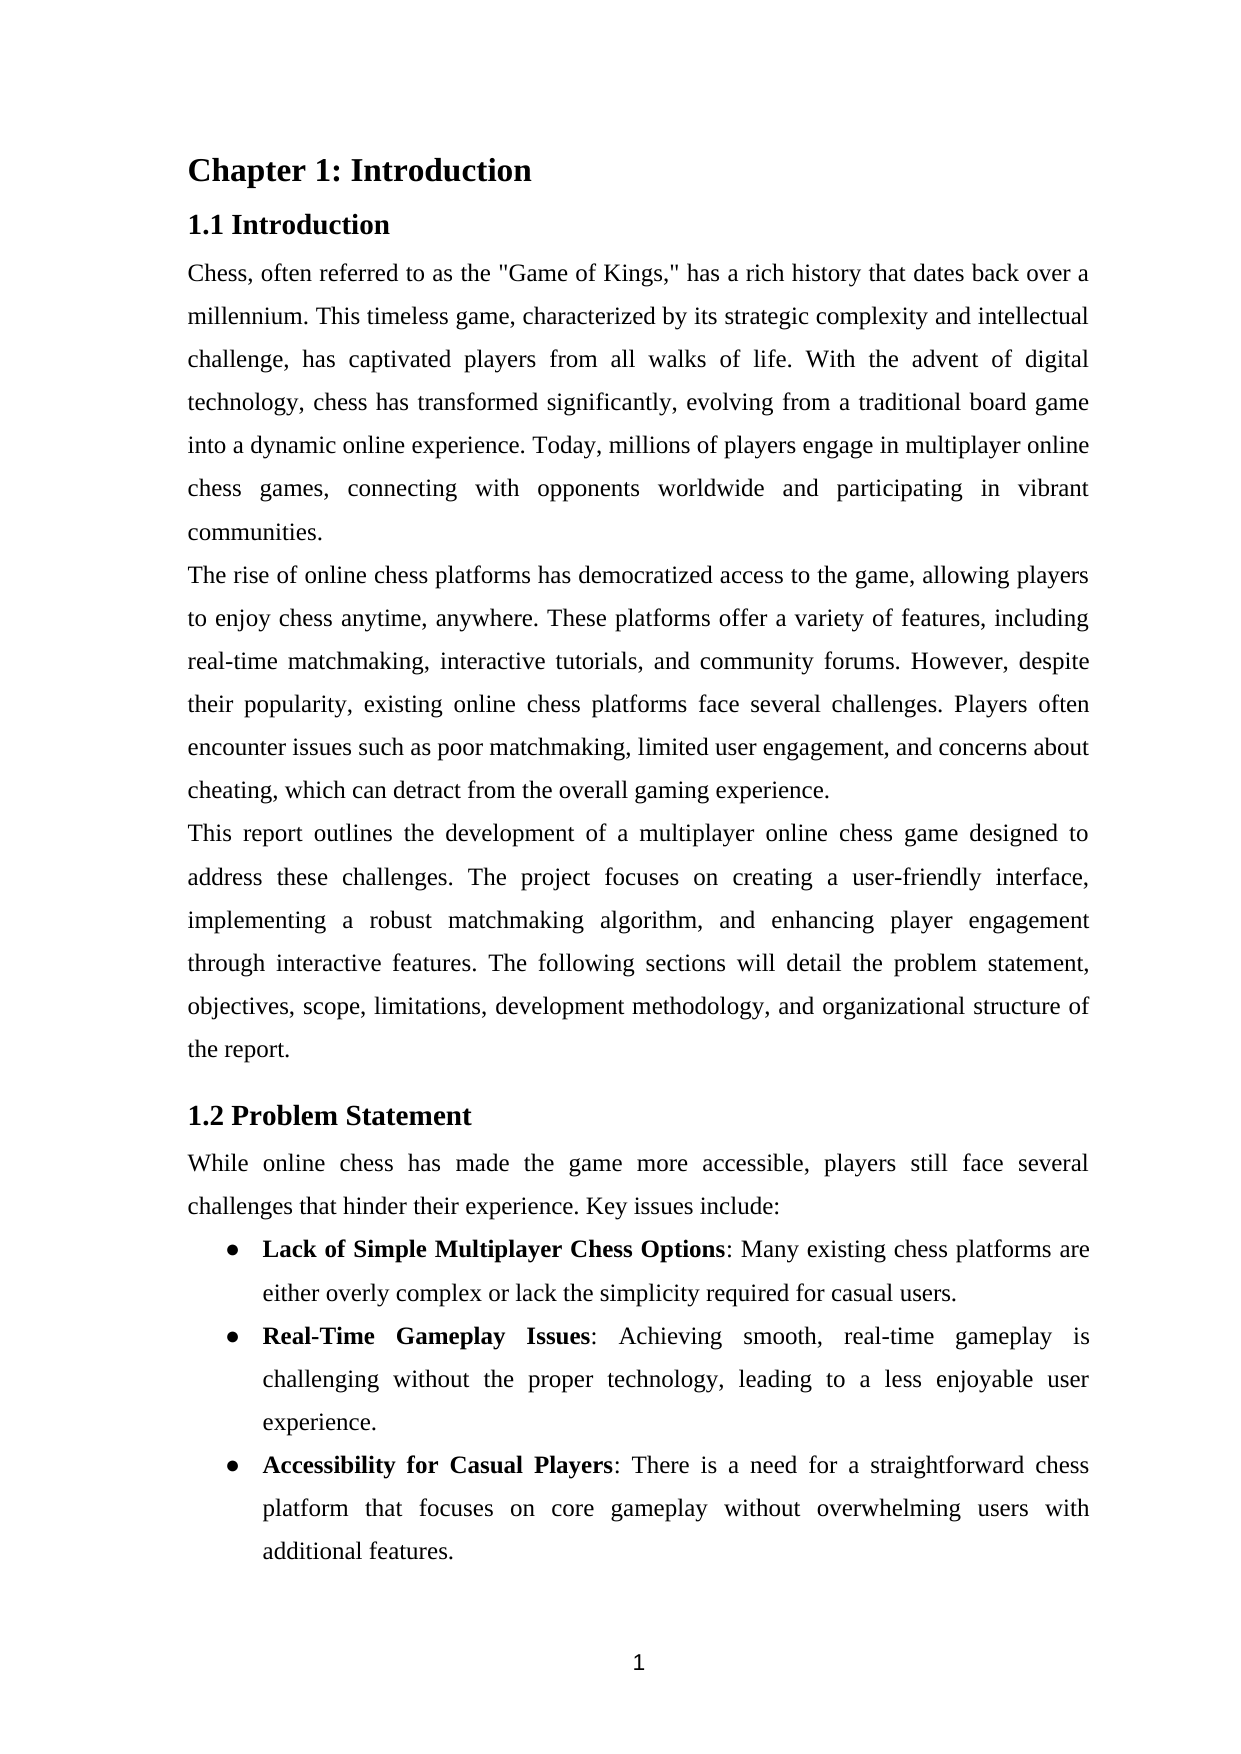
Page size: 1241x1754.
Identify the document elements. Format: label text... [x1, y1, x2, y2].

text Chess, often referred to as the "Game of Kings," has a rich history that dates back over a millennium. This timeless game, characterized by its strategic complexity and intellectual challenge, has captivated players from all walks of life. With the advent of digital technology, chess has transformed significantly, evolving from a traditional board game into a dynamic online experience. Today, millions of players engage in multiplayer online chess games, connecting with opponents worldwide and participating in vibrant communities. [187, 258, 1090, 545]
list Lack of Simple Multiplayer Chess Options: Many existing chess platforms are either overly complex or lack the simplicity required for casual users. [225, 1234, 1090, 1306]
text This report outlines the development of a multiplayer online chess game designed to address these challenges. The project focuses on creating a user-friendly interface, implementing a robust matchmaking algorithm, and enhancing player engagement through interactive features. The following sections will detail the problem statement, objectives, scope, limitations, development methodology, and organizational structure of the report. [187, 818, 1090, 1063]
text While online chess has made the game more accessible, players still face several challenges that hinder their experience. Key issues include: [187, 1148, 1090, 1220]
text The rise of online chess platforms has democratized access to the game, allowing players to enjoy chess anytime, anywhere. These platforms offer a variety of features, including real-time matchmaking, interactive tutorials, and community forums. However, despite their popularity, existing online chess platforms face several challenges. Players often encounter issues such as poor matchmaking, limited user engagement, and concerns about cheating, which can detract from the overall gaming experience. [187, 560, 1090, 804]
text 1.2 Problem Statement [187, 1098, 1090, 1132]
list Accessibility for Casual Players: There is a need for a straightforward chess platform that focuses on core gameplay without overwhelming users with additional features. [225, 1450, 1090, 1565]
list Real-Time Gameplay Issues: Achieving smooth, real-time gameplay is challenging without the proper technology, leading to a less enjoyable user experience. [225, 1321, 1090, 1436]
text Chapter 1: Introduction [187, 150, 1090, 188]
text 1.1 Introduction [187, 207, 1090, 241]
